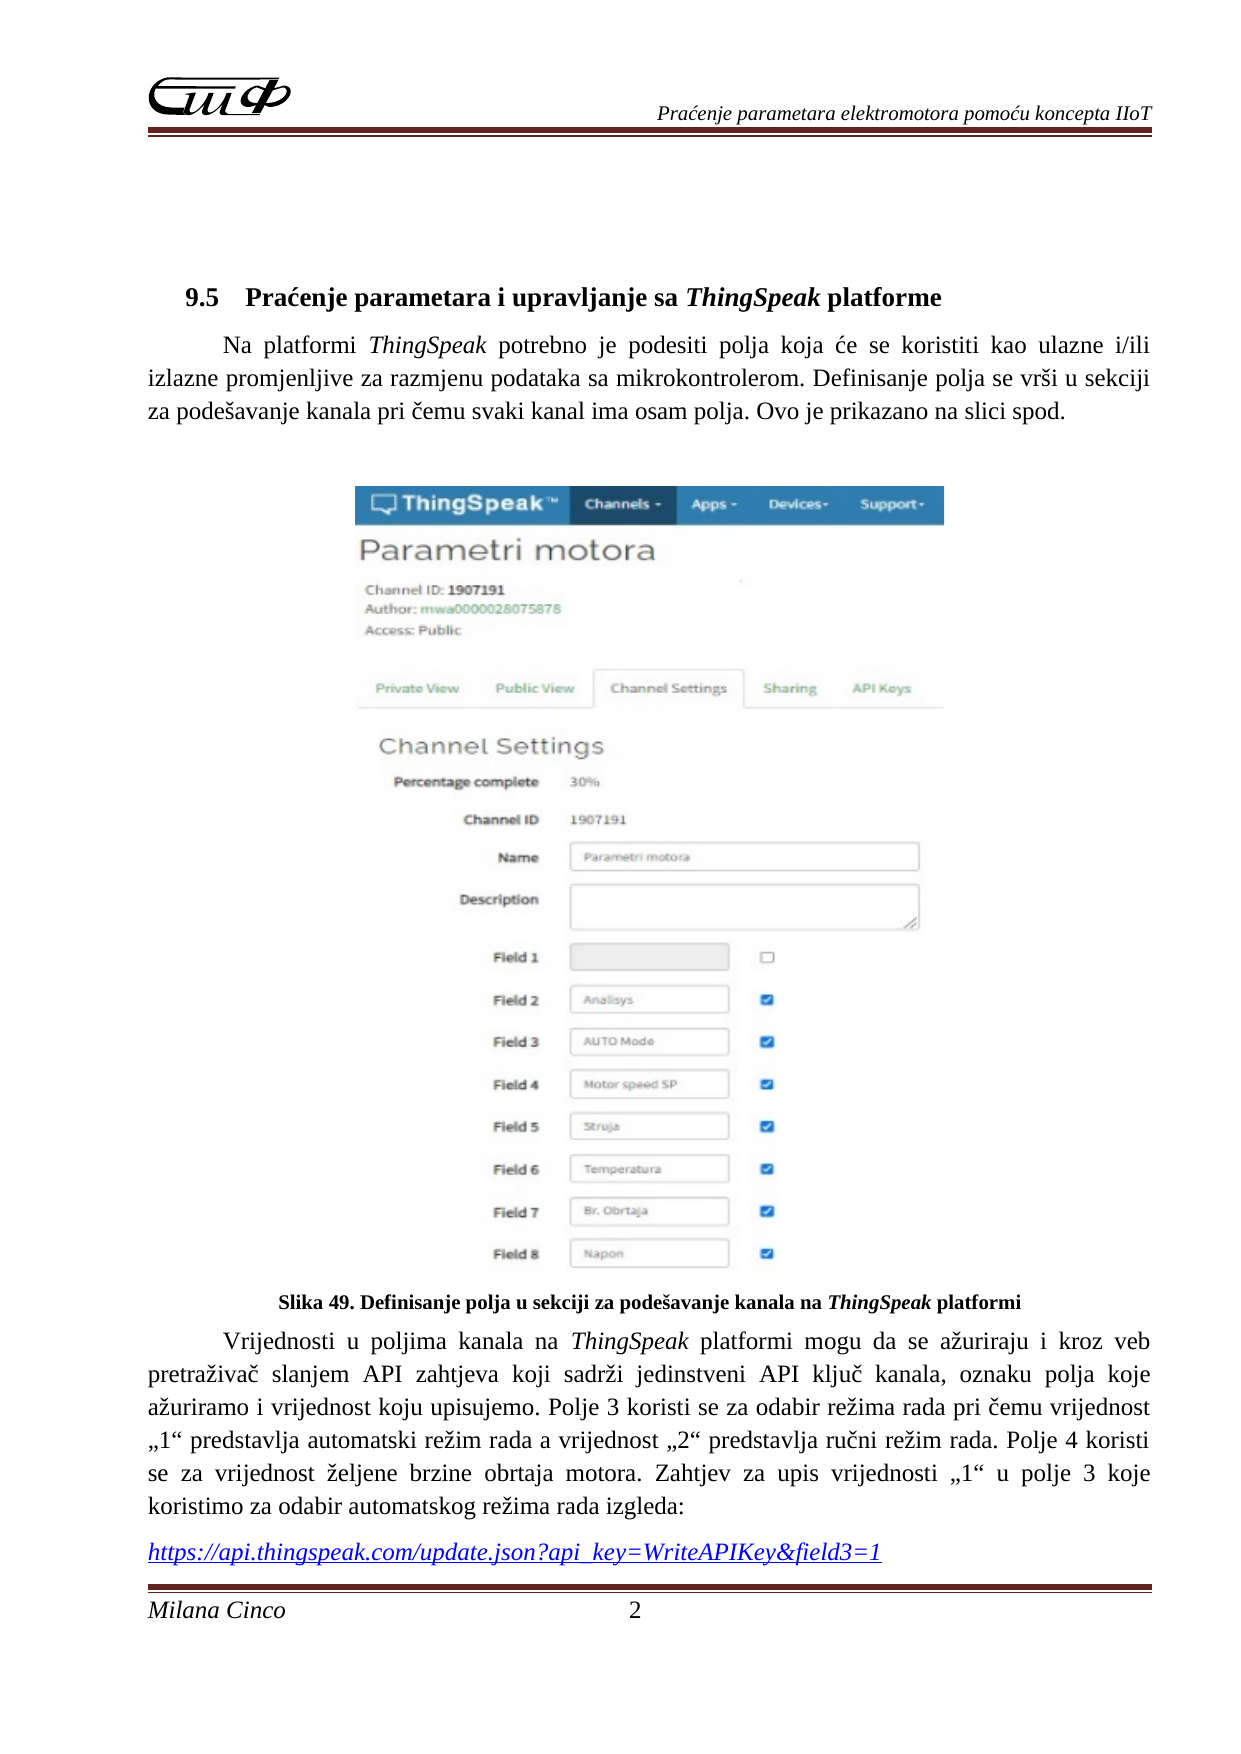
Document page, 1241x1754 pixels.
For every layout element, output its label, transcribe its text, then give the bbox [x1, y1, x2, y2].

subtitle Praćenje parametara i upravljanje sa ThingSpeak platforme [185, 281, 1152, 313]
picture [355, 486, 945, 1273]
text https://api.thingspeak.com/update.json?api_key=WriteAPIKey&field3=1 [148, 1537, 1152, 1566]
text Vrijednosti u poljima kanala na ThingSpeak platformi mogu da se ažuriraju i kroz veb pretraživač slanjem API zahtjeva koji sadrži jedinstveni API ključ kanala, oznaku polja koje ažuriramo i vrijednost koju upisujemo. Polje 3 koristi se za odabir režima rada pri čemu vrijednost „1“ predstavlja automatski režim rada a vrijednost „2“ predstavlja ručni režim rada. Polje 4 koristi se za vrijednost željene brzine obrtaja motora. Zahtjev za upis vrijednosti „1“ u polje 3 koje koristimo za odabir automatskog režima rada izgleda: [148, 1326, 1152, 1520]
text Na platformi ThingSpeak potrebno je podesiti polja koja će se koristiti kao ulazne i/ili izlazne promjenljive za razmjenu podataka sa mikrokontrolerom. Definisanje polja se vrši u sekciji za podešavanje kanala pri čemu svaki kanal ima osam polja. Ovo je prikazano na slici spod. [148, 330, 1152, 424]
text Slika 49. Definisanje polja u sekciji za podešavanje kanala na ThingSpeak platformi [148, 1290, 1152, 1314]
